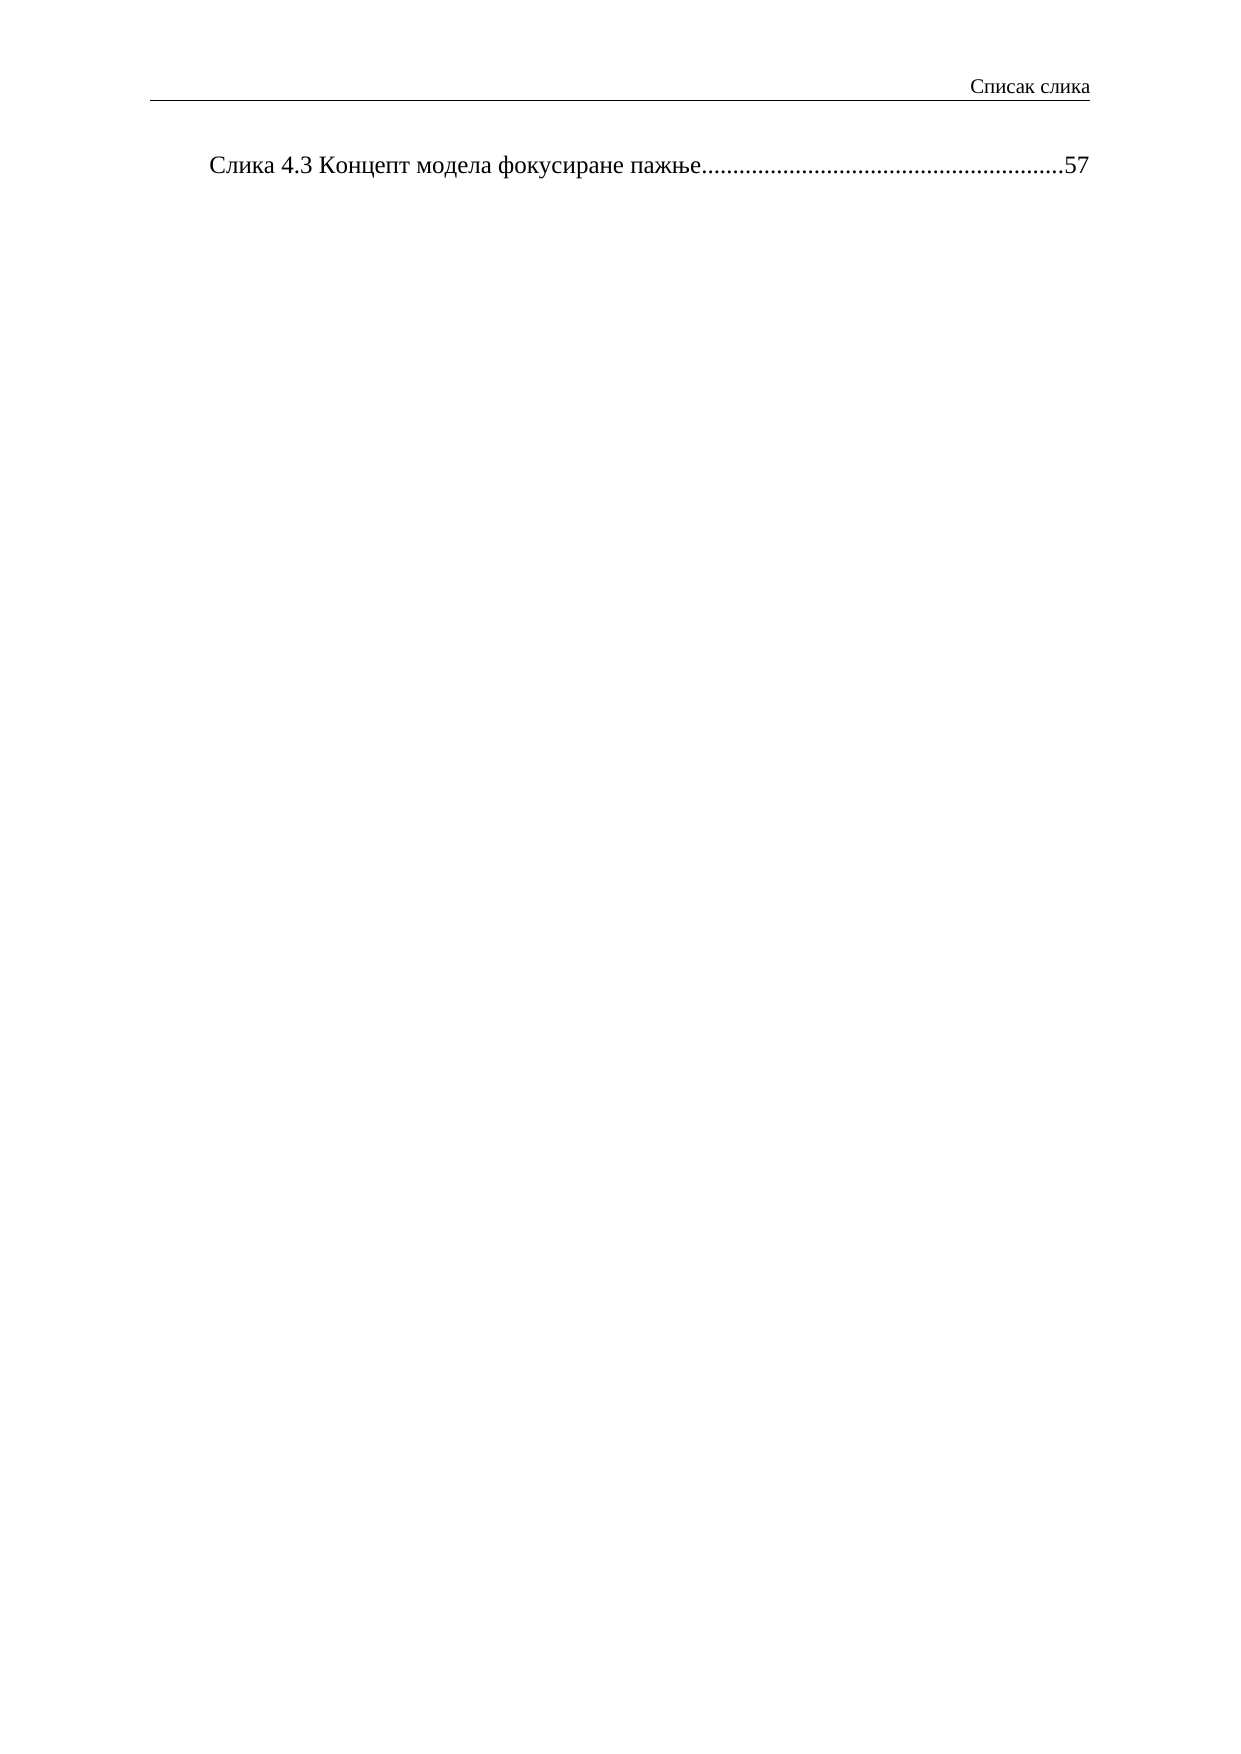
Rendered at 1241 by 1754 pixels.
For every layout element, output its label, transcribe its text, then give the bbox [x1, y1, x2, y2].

text Слика 4.3 Концепт модела фокусиране пажње 57 [150, 150, 1090, 179]
